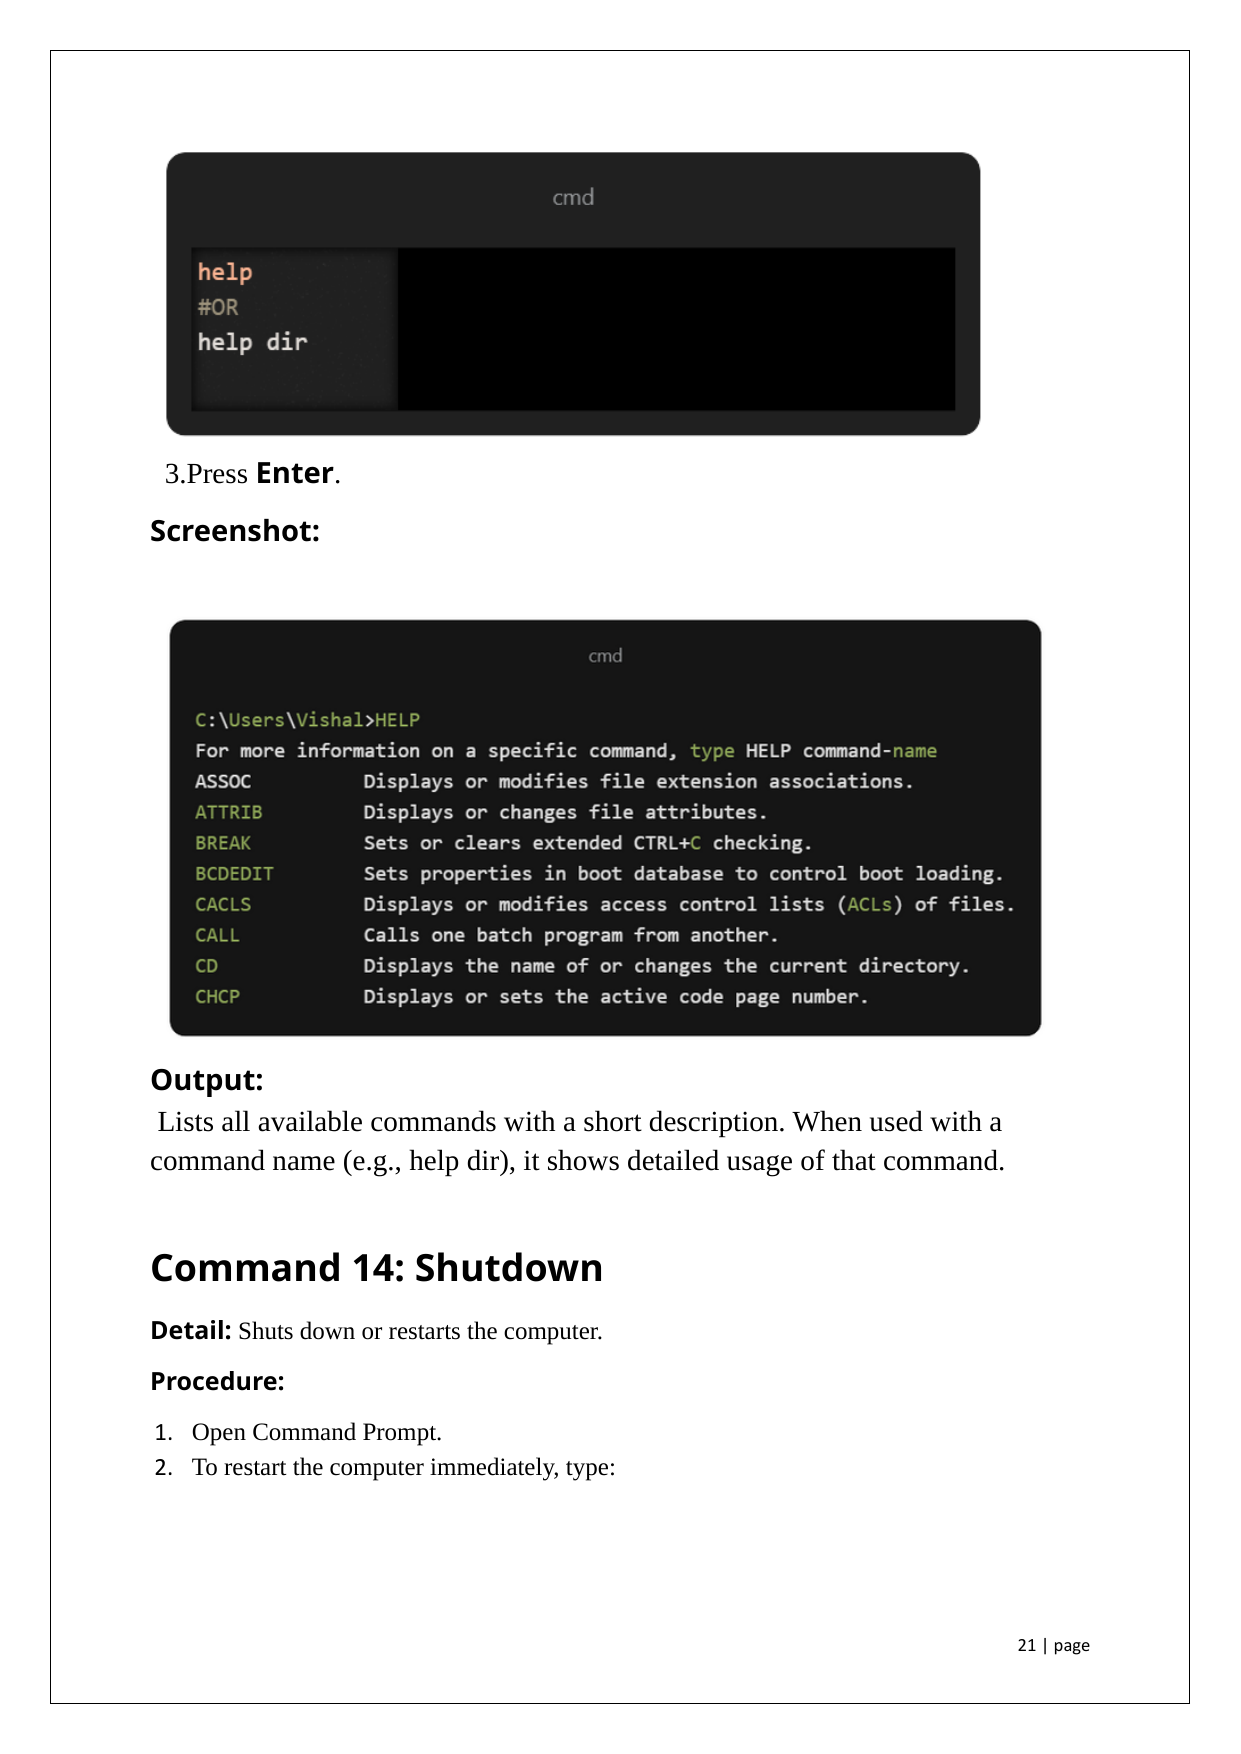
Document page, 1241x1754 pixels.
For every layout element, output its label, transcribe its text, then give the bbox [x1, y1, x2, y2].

picture [150, 602, 1062, 1047]
text Command 14: Shutdown [150, 1241, 1090, 1292]
text Screenshot: [150, 510, 1090, 585]
text Detail: Shuts down or restarts the computer. [150, 1312, 1090, 1346]
list To restart the computer immediately, type: [154, 1451, 1090, 1481]
text Procedure: [150, 1364, 1090, 1398]
text 3.Press Enter. [150, 452, 1090, 492]
list Open Command Prompt. [154, 1416, 1090, 1446]
text Output: Lists all available commands with a short description. When used with a command name (e.g., help dir), it shows detailed usage of that command. [150, 1059, 1090, 1176]
picture [150, 150, 997, 440]
